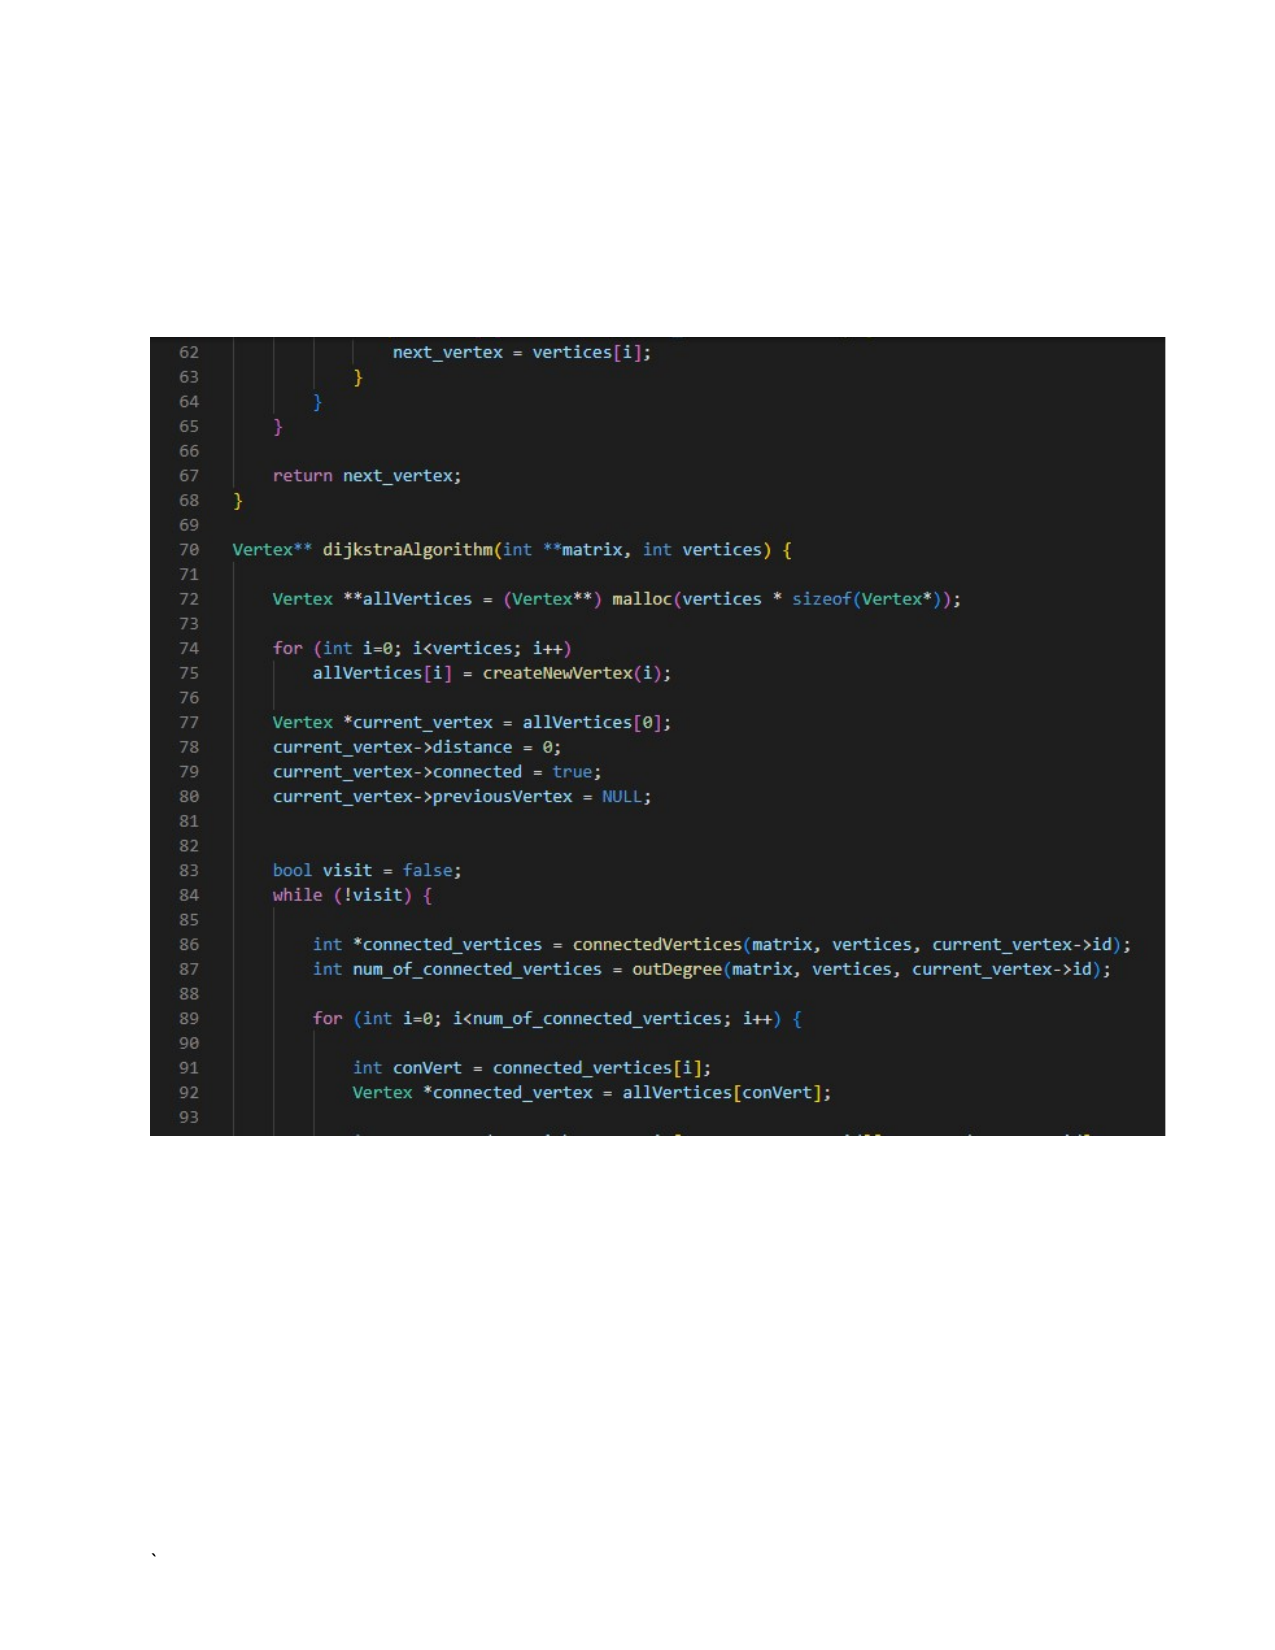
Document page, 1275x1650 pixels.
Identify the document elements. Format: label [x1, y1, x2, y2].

picture [150, 337, 1166, 1136]
